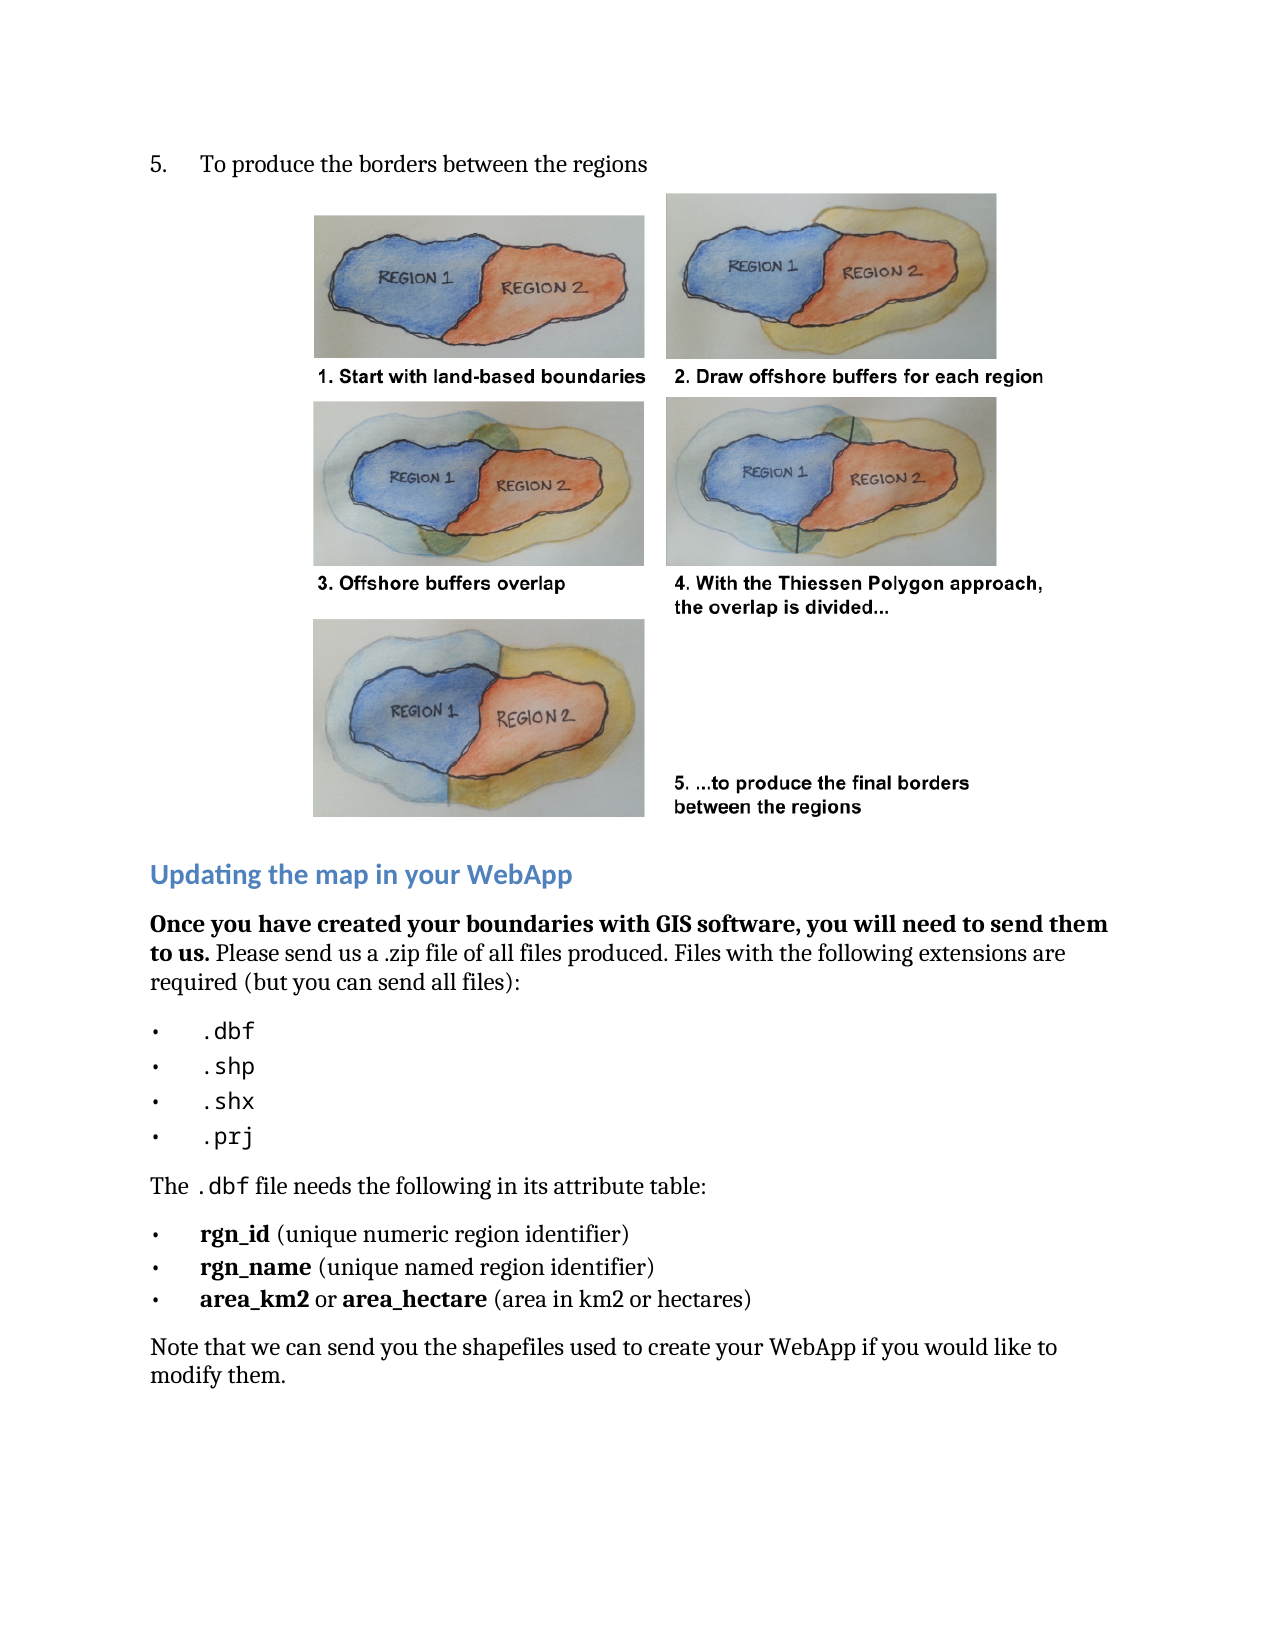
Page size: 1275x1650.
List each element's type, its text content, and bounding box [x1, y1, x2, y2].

list rgn_id (unique numeric region identifier) [150, 1220, 1125, 1249]
list .dbf [150, 1015, 1125, 1046]
list .shp [150, 1050, 1125, 1081]
list area_km2 or area_hectare (area in km2 or hectares) [150, 1285, 1125, 1314]
list .shx [150, 1085, 1125, 1116]
text The .dbf file needs the following in its attribute table: [150, 1170, 1125, 1201]
subtitle Updating the map in your WebApp [150, 856, 1125, 891]
picture [218, 178, 1094, 835]
text Note that we can send you the shapefiles used to create your WebApp if you would like to modify them. [150, 1333, 1125, 1390]
list .prj [150, 1120, 1125, 1151]
text Once you have created your boundaries with GIS software, you will need to send them to us. Please send us a .zip file of all files produced. Files with the following extensions are required (but you can send all files): [150, 910, 1125, 996]
list rgn_name (unique named region identifier) [150, 1253, 1125, 1281]
